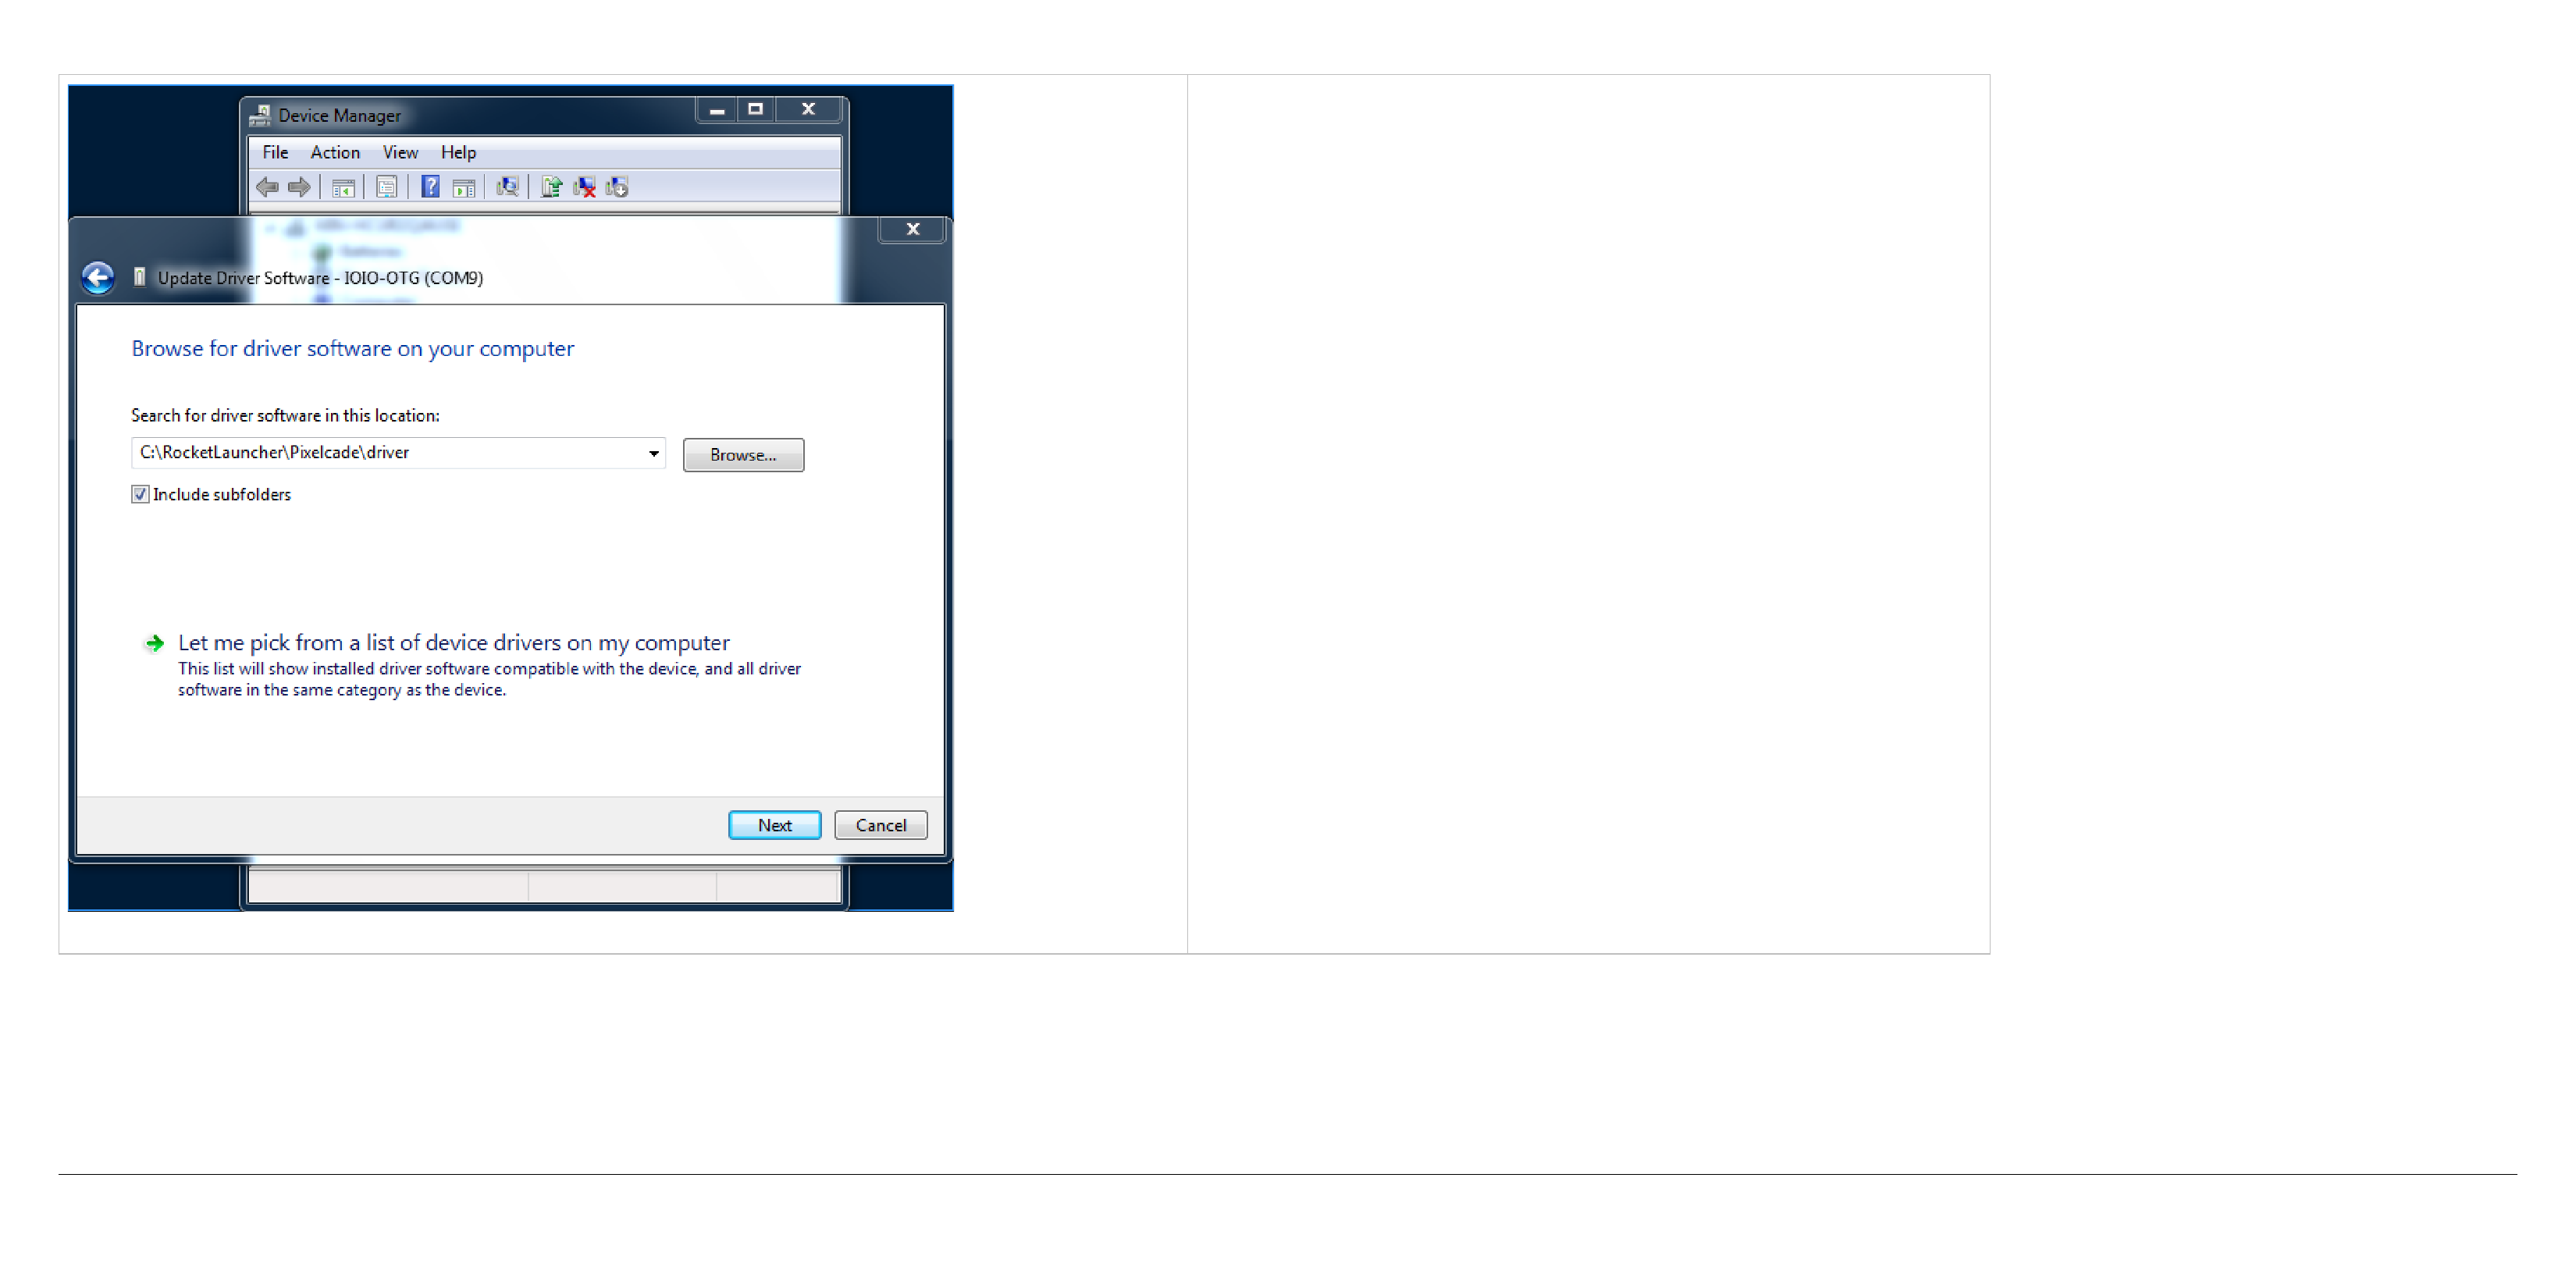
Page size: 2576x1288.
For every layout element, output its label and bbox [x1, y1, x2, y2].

table_cell [1188, 75, 1990, 953]
table_cell [59, 75, 1187, 953]
picture [67, 84, 955, 912]
